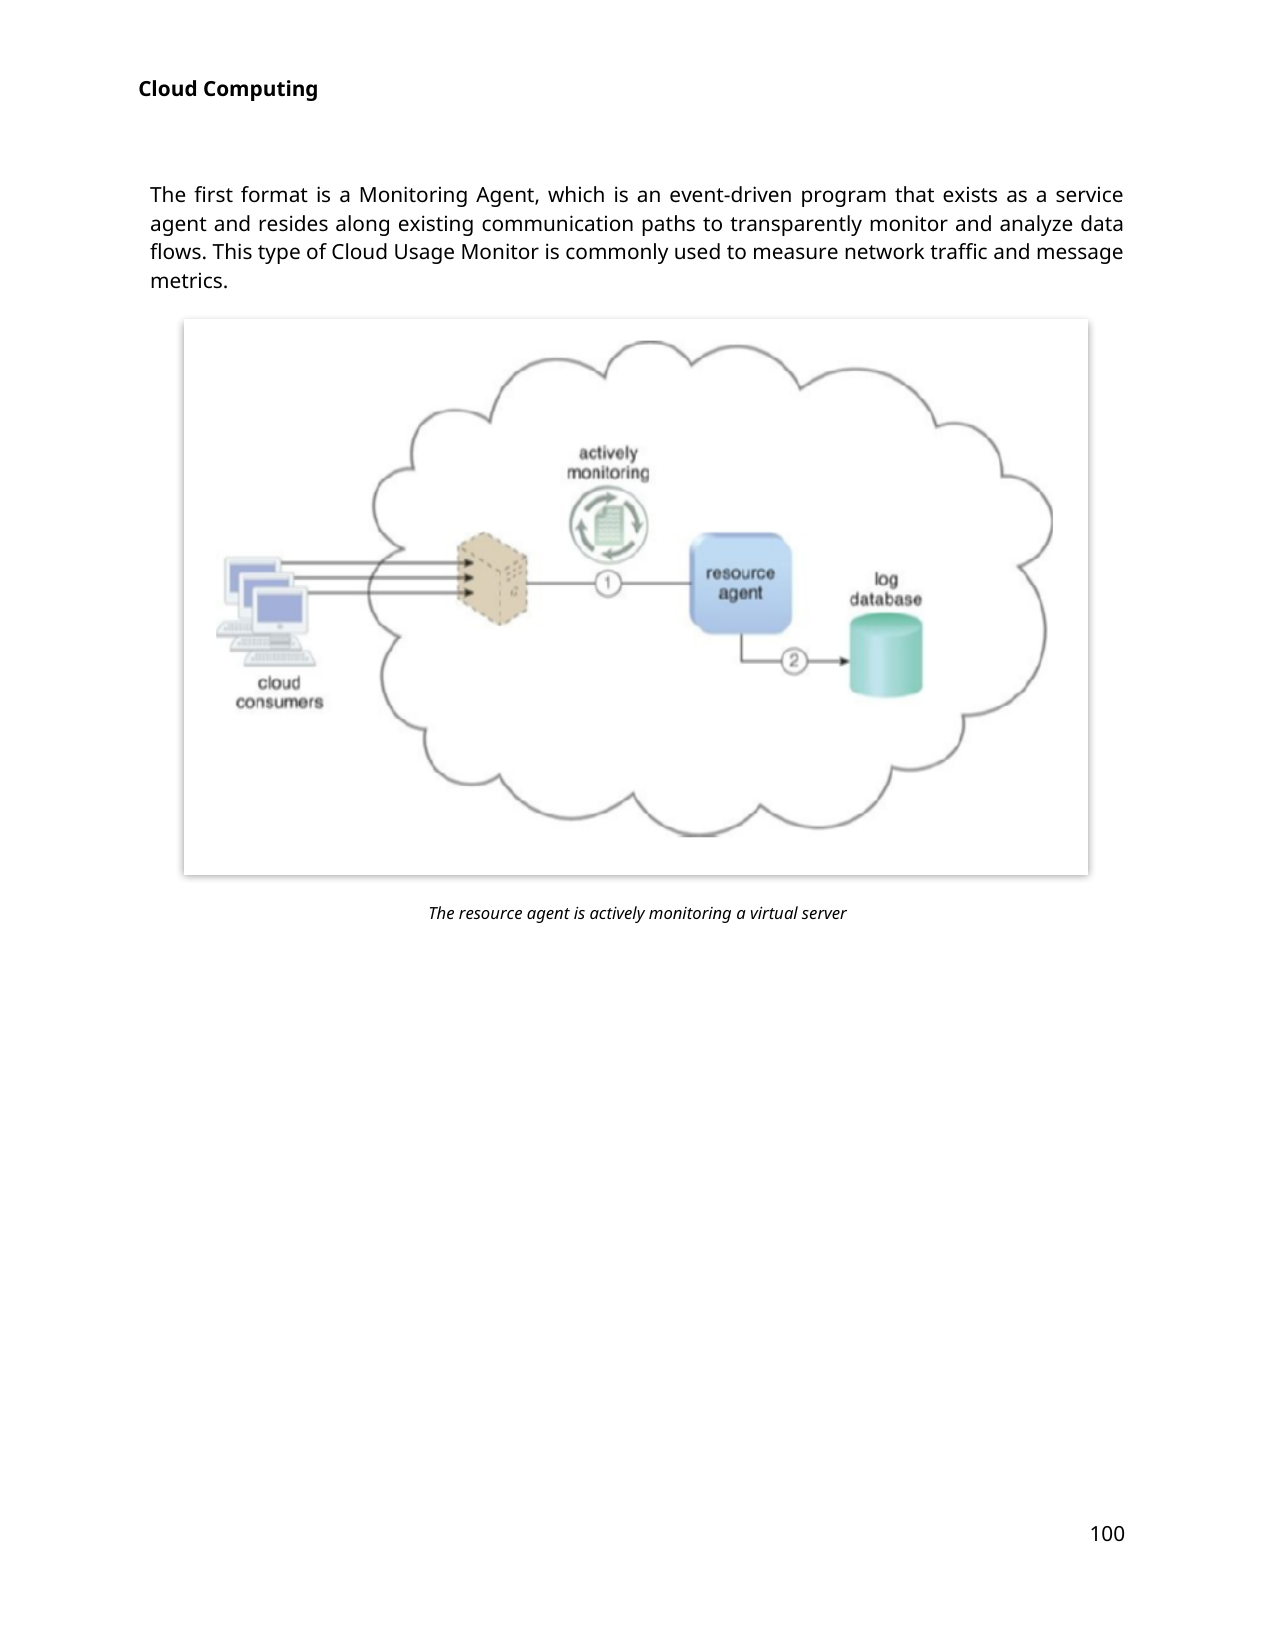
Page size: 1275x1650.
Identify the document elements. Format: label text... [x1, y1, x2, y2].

text The resource agent is actively monitoring a virtual server [150, 902, 1125, 924]
text The first format is a Monitoring Agent, which is an event-driven program that exists as a service agent and resides along existing communication paths to transparently monitor and analyze data flows. This type of Cloud Usage Monitor is commonly used to measure network traffic and message metrics. [150, 181, 1125, 294]
picture [198, 334, 1073, 860]
